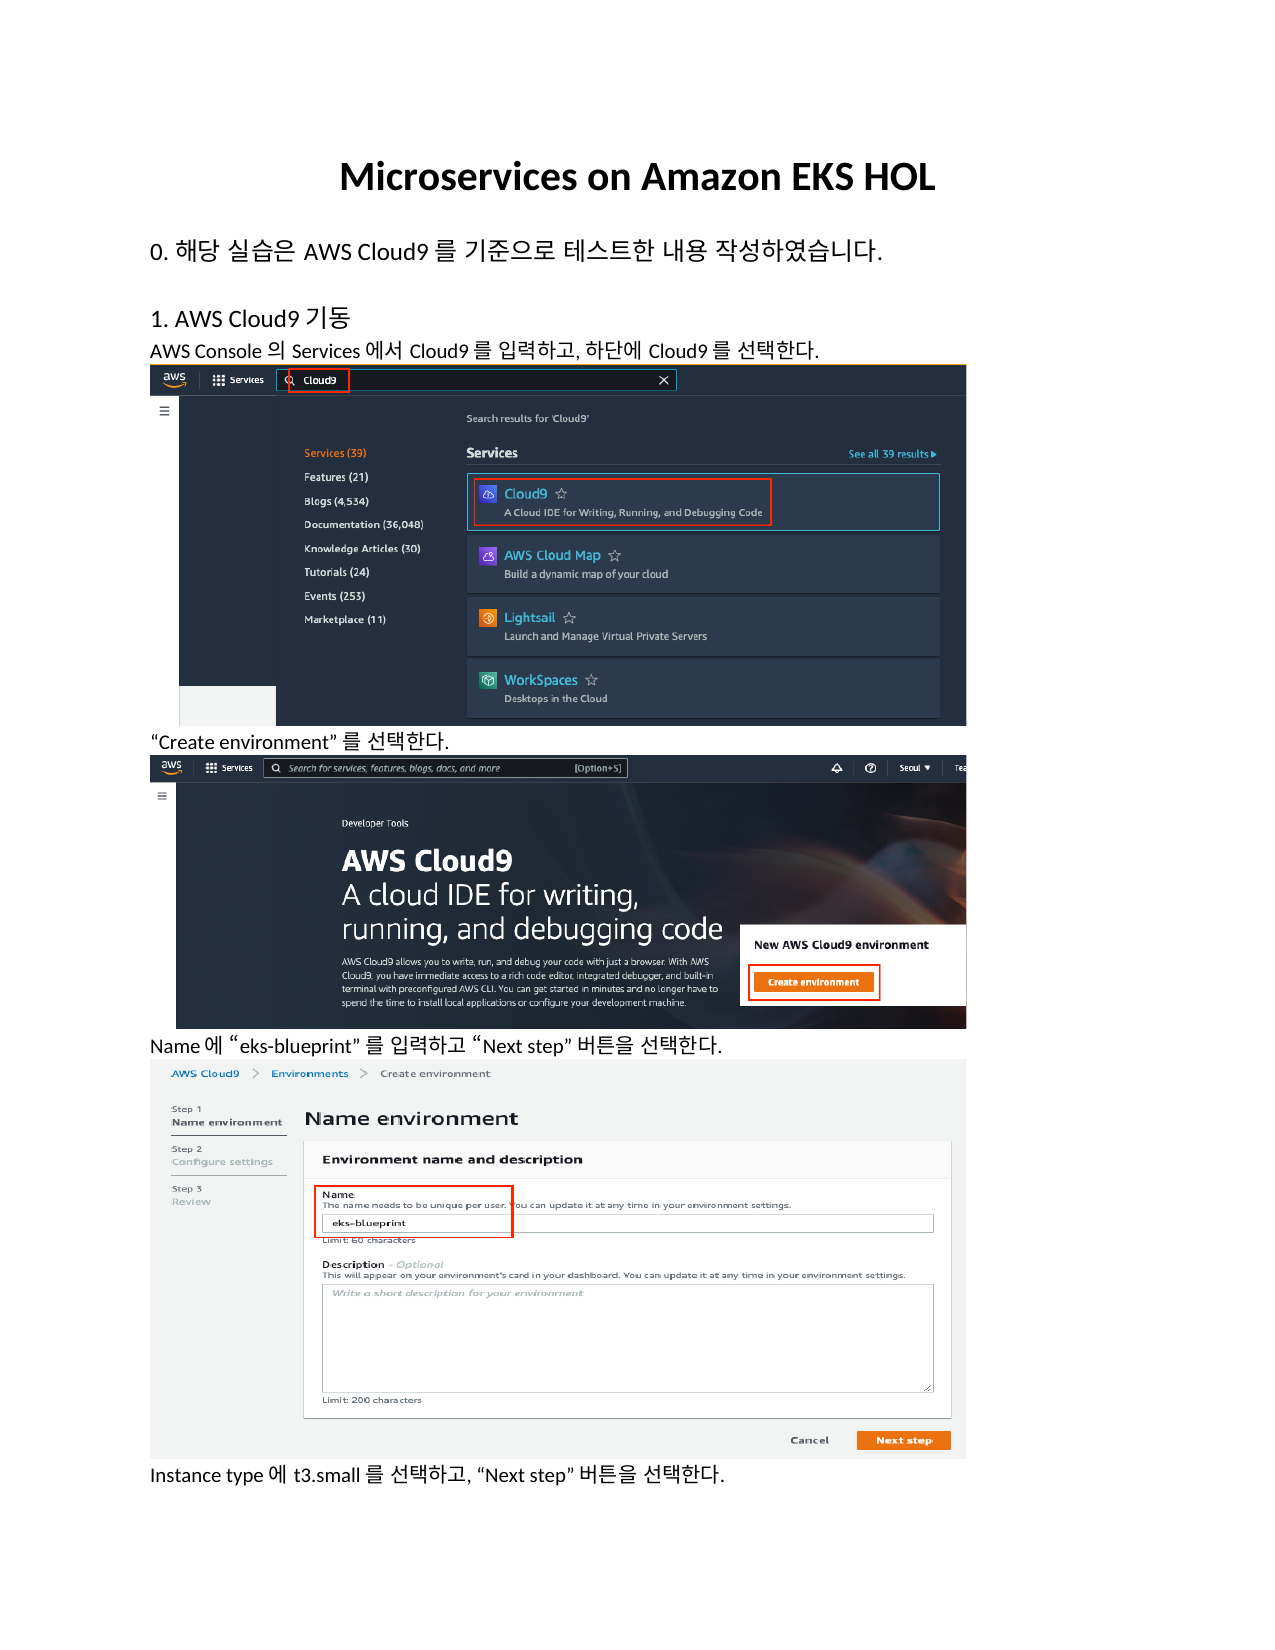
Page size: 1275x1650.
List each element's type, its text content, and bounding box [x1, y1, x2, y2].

text Name에 “eks-blueprint” 를 입력하고 “Next step” 버튼을 선택한다. [150, 1029, 1125, 1059]
picture [150, 1059, 967, 1459]
picture [150, 755, 967, 1029]
text Instance type 에 t3.small를 선택하고, “Next step” 버튼을 선택한다. [150, 1459, 1125, 1489]
text “Create environment” 를 선택한다. [150, 726, 1125, 756]
text AWS Console 의 Services 에서 Cloud9 를 입력하고, 하단에 Cloud9 를 선택한다. [150, 334, 1125, 364]
text 1. AWS Cloud9 기동 [150, 298, 1125, 334]
text Microservices on Amazon EKS HOL [150, 150, 1125, 201]
picture [150, 364, 967, 726]
text 0. 해당 실습은 AWS Cloud9 를 기준으로 테스트한 내용 작성하였습니다. [150, 231, 1125, 268]
